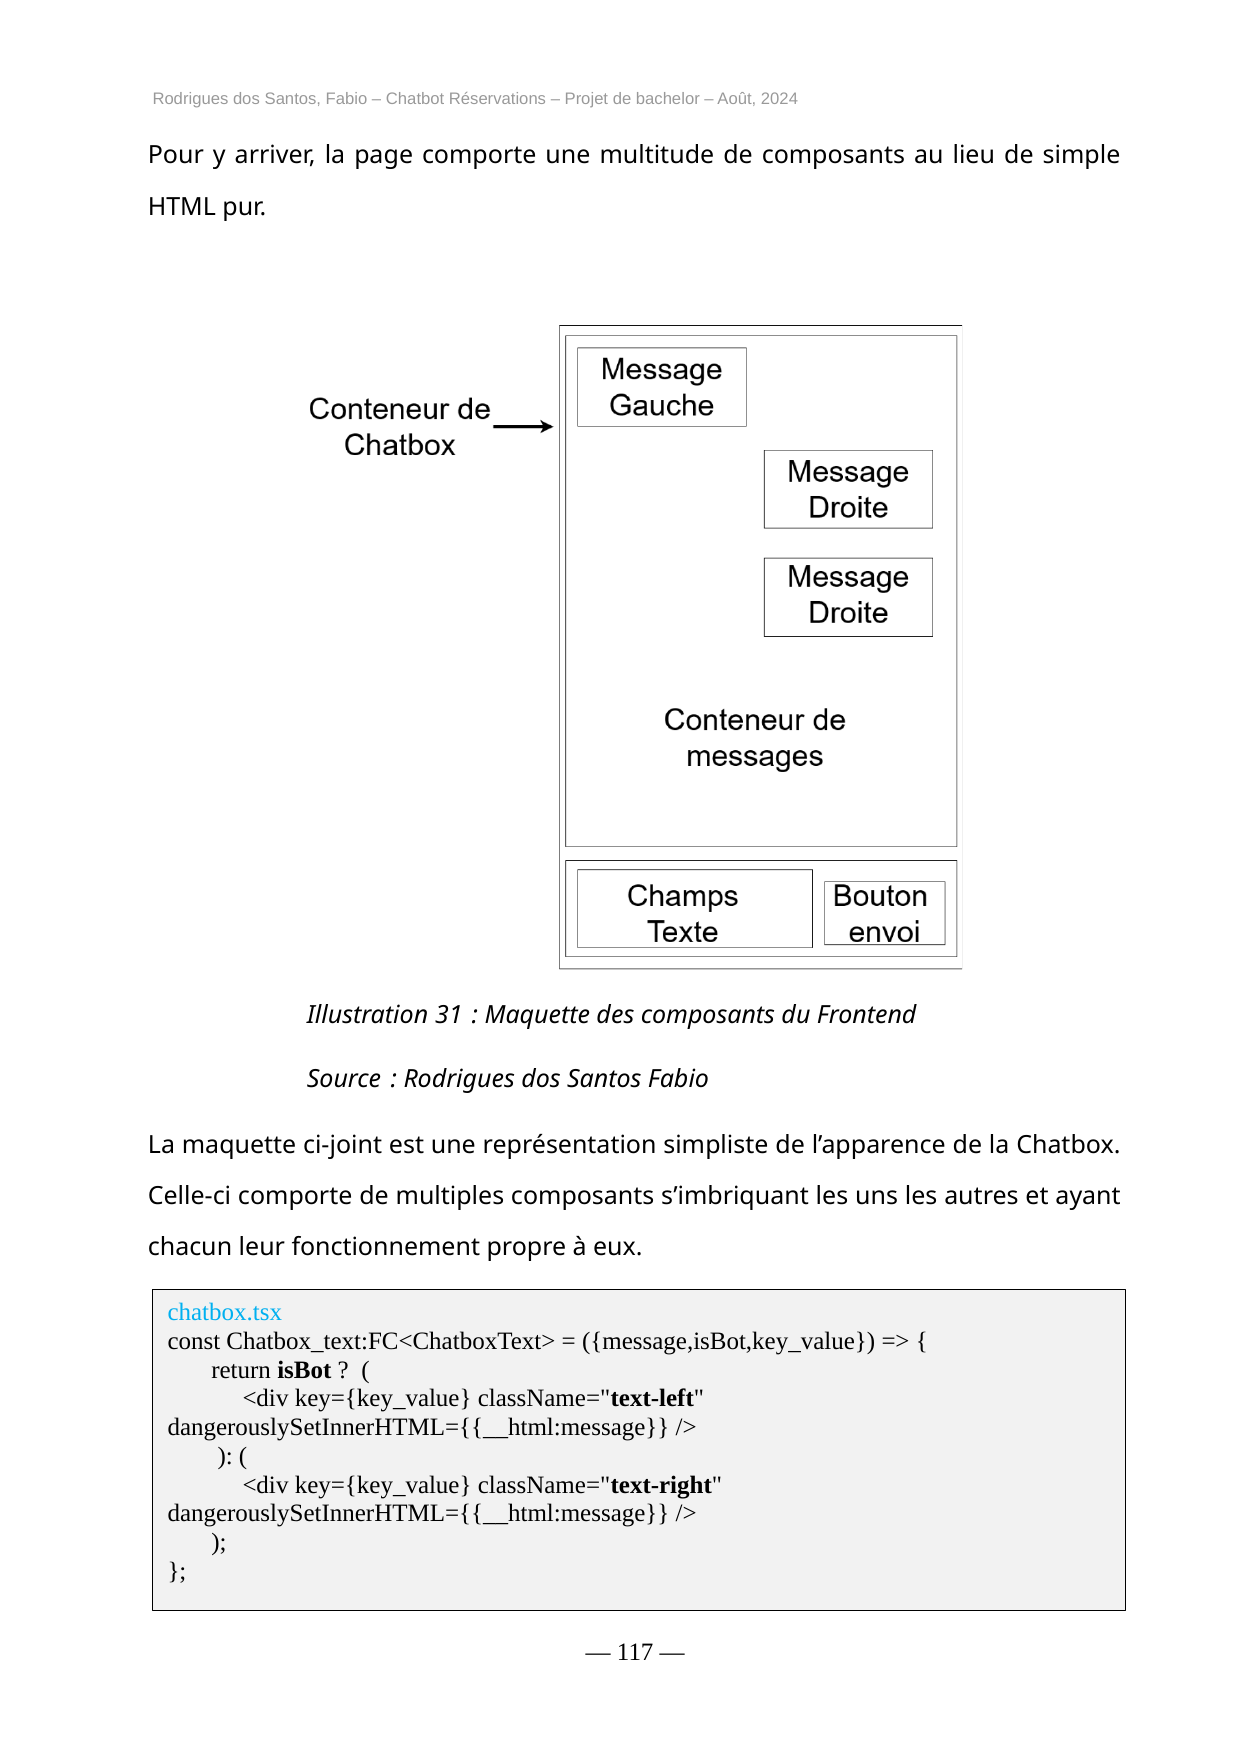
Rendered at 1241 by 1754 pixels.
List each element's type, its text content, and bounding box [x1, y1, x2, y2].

picture [307, 325, 963, 976]
text Pour y arriver, la page comporte une multitude de composants au lieu de simple HTML pur. [148, 137, 1122, 222]
